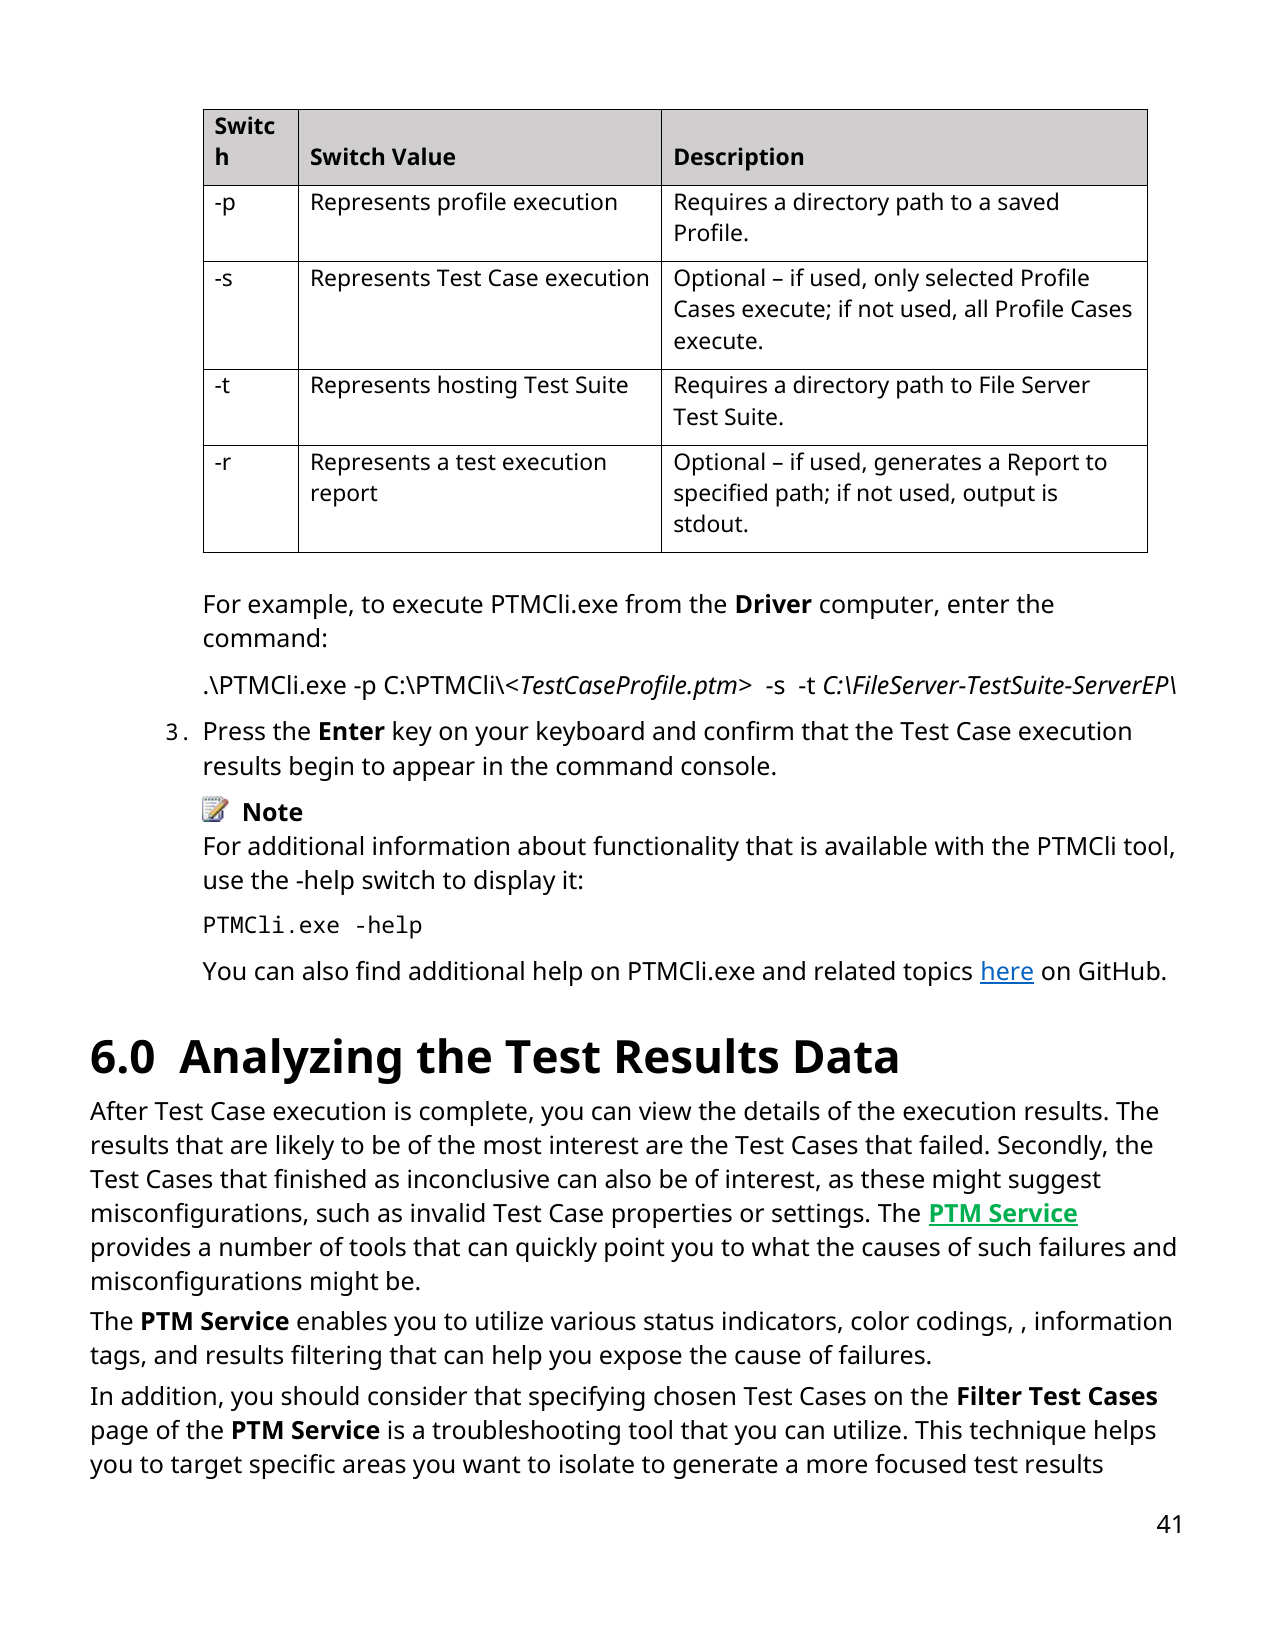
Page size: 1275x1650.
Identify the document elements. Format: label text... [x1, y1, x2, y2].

list You can also find additional help on PTMCli.exe and related topics here on GitHub. [202, 953, 1185, 987]
list For example, to execute PTMCli.exe from the Driver computer, enter the command: [202, 587, 1185, 655]
table_cell Represents hosting Test Suite [299, 370, 661, 444]
table_cell Optional – if used, generates a Report to specified path; if not used, output is stdout. [662, 446, 1147, 552]
table_cell Optional – if used, only selected Profile Cases execute; if not used, all Profile Cases execute. [662, 262, 1147, 368]
picture [202, 796, 242, 822]
table_cell Represents profile execution [299, 186, 661, 261]
table_cell -s [204, 262, 298, 368]
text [90, 1378, 1185, 1481]
table_cell Requires a directory path to File Server Test Suite. [662, 370, 1147, 444]
table_header Switch Value [299, 110, 661, 185]
table_header Switch [204, 110, 298, 185]
text After Test Case execution is complete, you can view the details of the execution results. The results that are likely to be of the most interest are the Test Cases that failed. Secondly, the Test Cases that finished as inconclusive can also be of interest, as these might suggest misconfigurations, such as invalid Test Case properties or settings. The PTM Service provides a number of tools that can quickly point you to what the causes of such failures and misconfigurations might be. [90, 1093, 1185, 1298]
subtitle 6.0 Analyzing the Test Results Data [90, 1025, 1185, 1087]
text The PTM Service enables you to utilize various status indicators, color codings, , information tags, and results filtering that can help you expose the cause of failures. [90, 1304, 1185, 1372]
list Note [202, 795, 1185, 829]
table_cell -t [204, 370, 298, 444]
list For additional information about functionality that is available with the PTMCli tool, use the -help switch to display it: [202, 829, 1185, 897]
list PTMCli.exe -help [202, 909, 1185, 941]
table_cell -p [204, 186, 298, 261]
list .\PTMCli.exe -p C:\PTMCli\<TestCaseProfile.ptm> -s -t C:\FileServer-TestSuite-ServerEP\ [202, 667, 1185, 702]
table_header Description [662, 110, 1147, 185]
table_cell Requires a directory path to a saved Profile. [662, 186, 1147, 261]
table_cell -r [204, 446, 298, 552]
list Press the Enter key on your keyboard and confirm that the Test Case execution results begin to appear in the command console. [165, 714, 1185, 782]
table_cell Represents Test Case execution [299, 262, 661, 368]
table_cell Represents a test execution report [299, 446, 661, 552]
